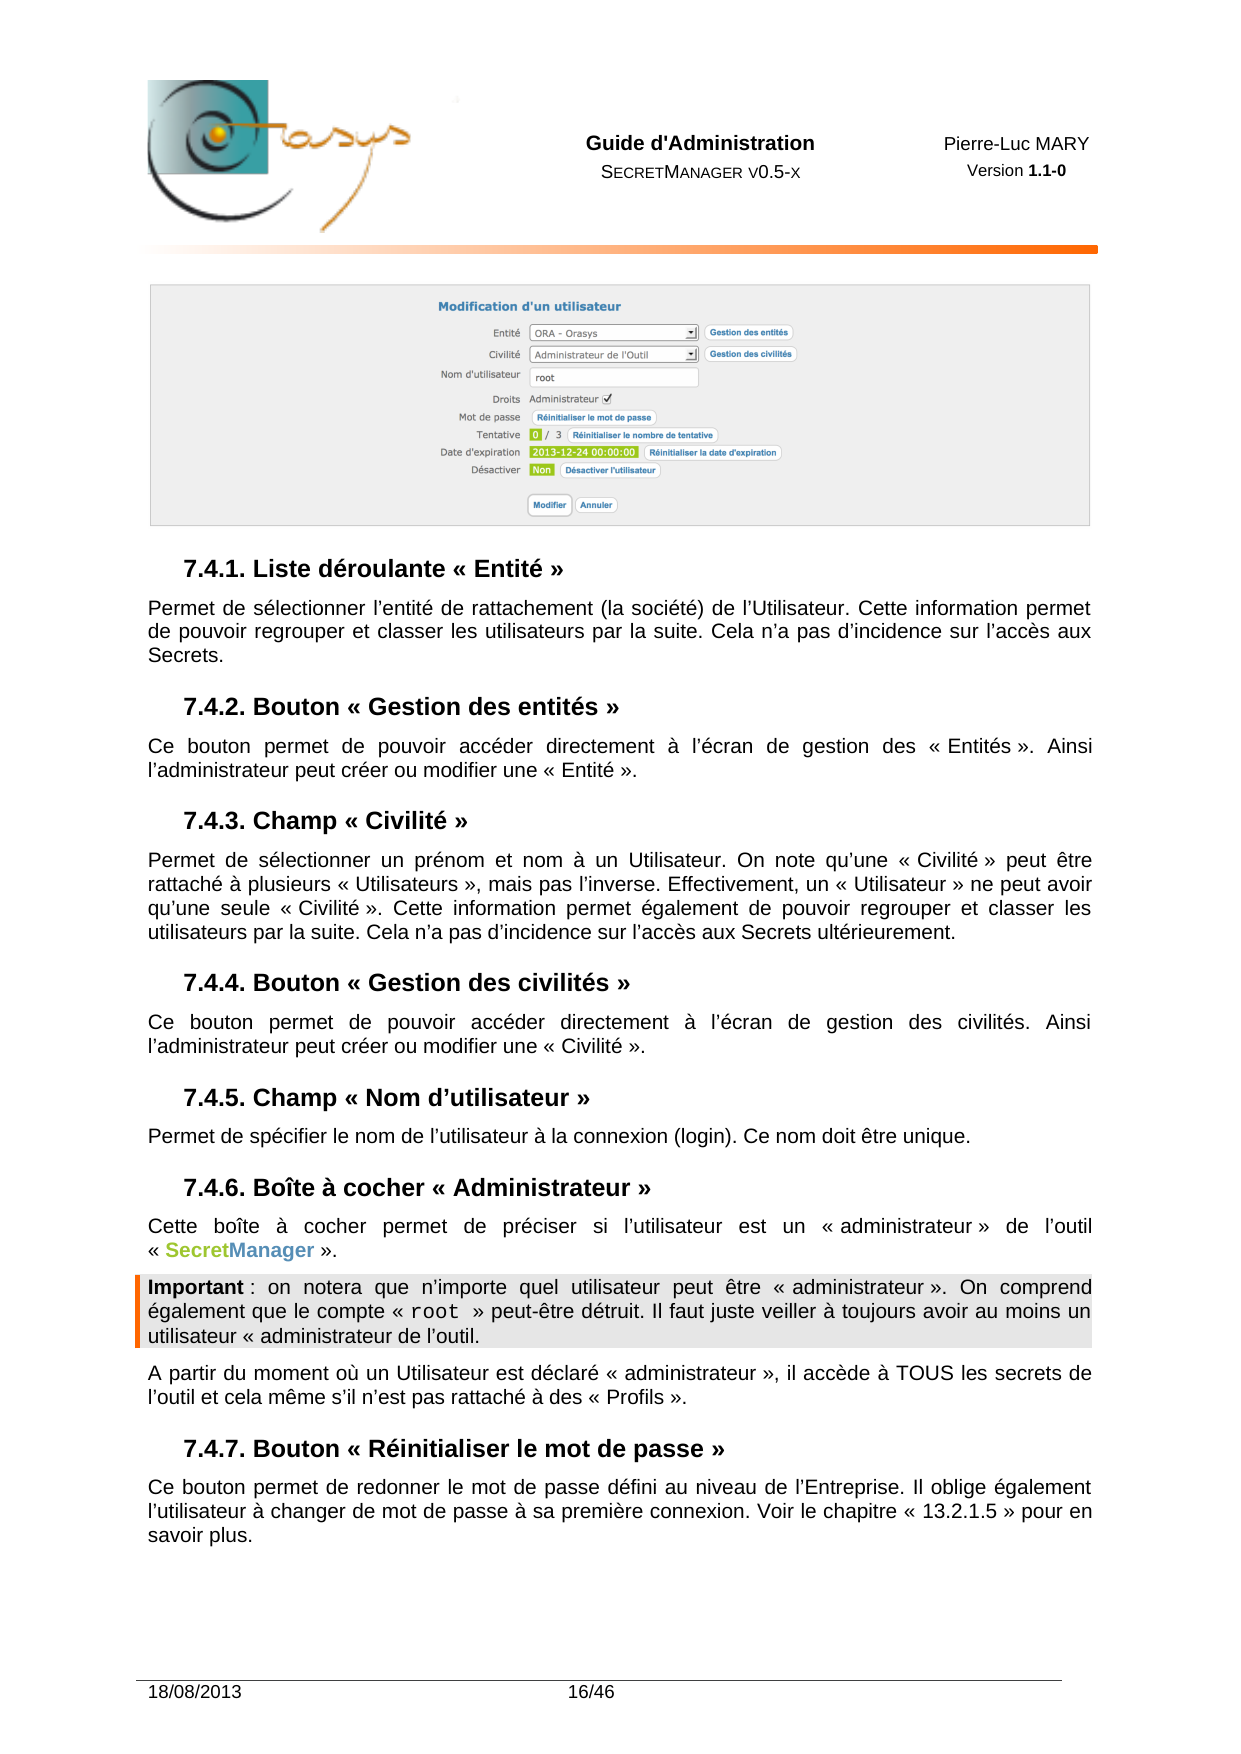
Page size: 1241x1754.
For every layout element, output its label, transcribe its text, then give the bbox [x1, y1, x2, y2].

text Cette boîte à cocher permet de préciser si l’utilisateur est un « administrateur » de l’outil « SecretManager ». [148, 1214, 1092, 1262]
text Ce bouton permet de redonner le mot de passe défini au niveau de l’Entreprise. Il oblige également l’utilisateur à changer de mot de passe à sa première connexion. Voir le chapitre « 12.2.1.5 » pour en savoir plus. [148, 1475, 1092, 1547]
subtitle Boîte à cocher « Administrateur » [183, 1173, 1092, 1202]
text Ce bouton permet de pouvoir accéder directement à l’écran de gestion des civilités. Ainsi l’administrateur peut créer ou modifier une « Civilité ». [148, 1010, 1092, 1058]
subtitle Liste déroulante « Entité » [183, 554, 1092, 583]
subtitle Bouton « Gestion des civilités » [183, 968, 1092, 997]
text Permet de spécifier le nom de l’utilisateur à la connexion (login). Ce nom doit être unique. [148, 1124, 1092, 1148]
subtitle Champ « Nom d’utilisateur » [183, 1083, 1092, 1111]
text Permet de sélectionner l’entité de rattachement (la société) de l’Utilisateur. Cette information permet de pouvoir regrouper et classer les utilisateurs par la suite. Cela n’a pas d’incidence sur l’accès aux Secrets. [148, 595, 1092, 667]
text A partir du moment où un Utilisateur est déclaré « administrateur », il accède à TOUS les secrets de l’outil et cela même s’il n’est pas rattaché à des « Profils ». [148, 1361, 1092, 1409]
subtitle Champ « Civilité » [183, 806, 1092, 835]
text Permet de sélectionner un prénom et nom à un Utilisateur. On note qu’une « Civilité » peut être rattaché à plusieurs « Utilisateurs », mais pas l’inverse. Effectivement, un « Utilisateur » ne peut avoir qu’une seule « Civilité ». Cette information permet également de pouvoir regrouper et classer les utilisateurs par la suite. Cela n’a pas d’incidence sur l’accès aux Secrets ultérieurement. [148, 848, 1092, 943]
subtitle Bouton « Réinitialiser le mot de passe » [183, 1434, 1092, 1462]
text Important : on notera que n’importe quel utilisateur peut être « administrateur ». On comprend également que le compte « root » peut-être détruit. Il faut juste veiller à toujours avoir au moins un utilisateur « administrateur de l’outil. [135, 1274, 1092, 1348]
text Ce bouton permet de pouvoir accéder directement à l’écran de gestion des « Entités ». Ainsi l’administrateur peut créer ou modifier une « Entité ». [148, 733, 1092, 781]
picture [147, 80, 461, 233]
subtitle Bouton « Gestion des entités » [183, 692, 1092, 721]
picture [147, 281, 1093, 529]
